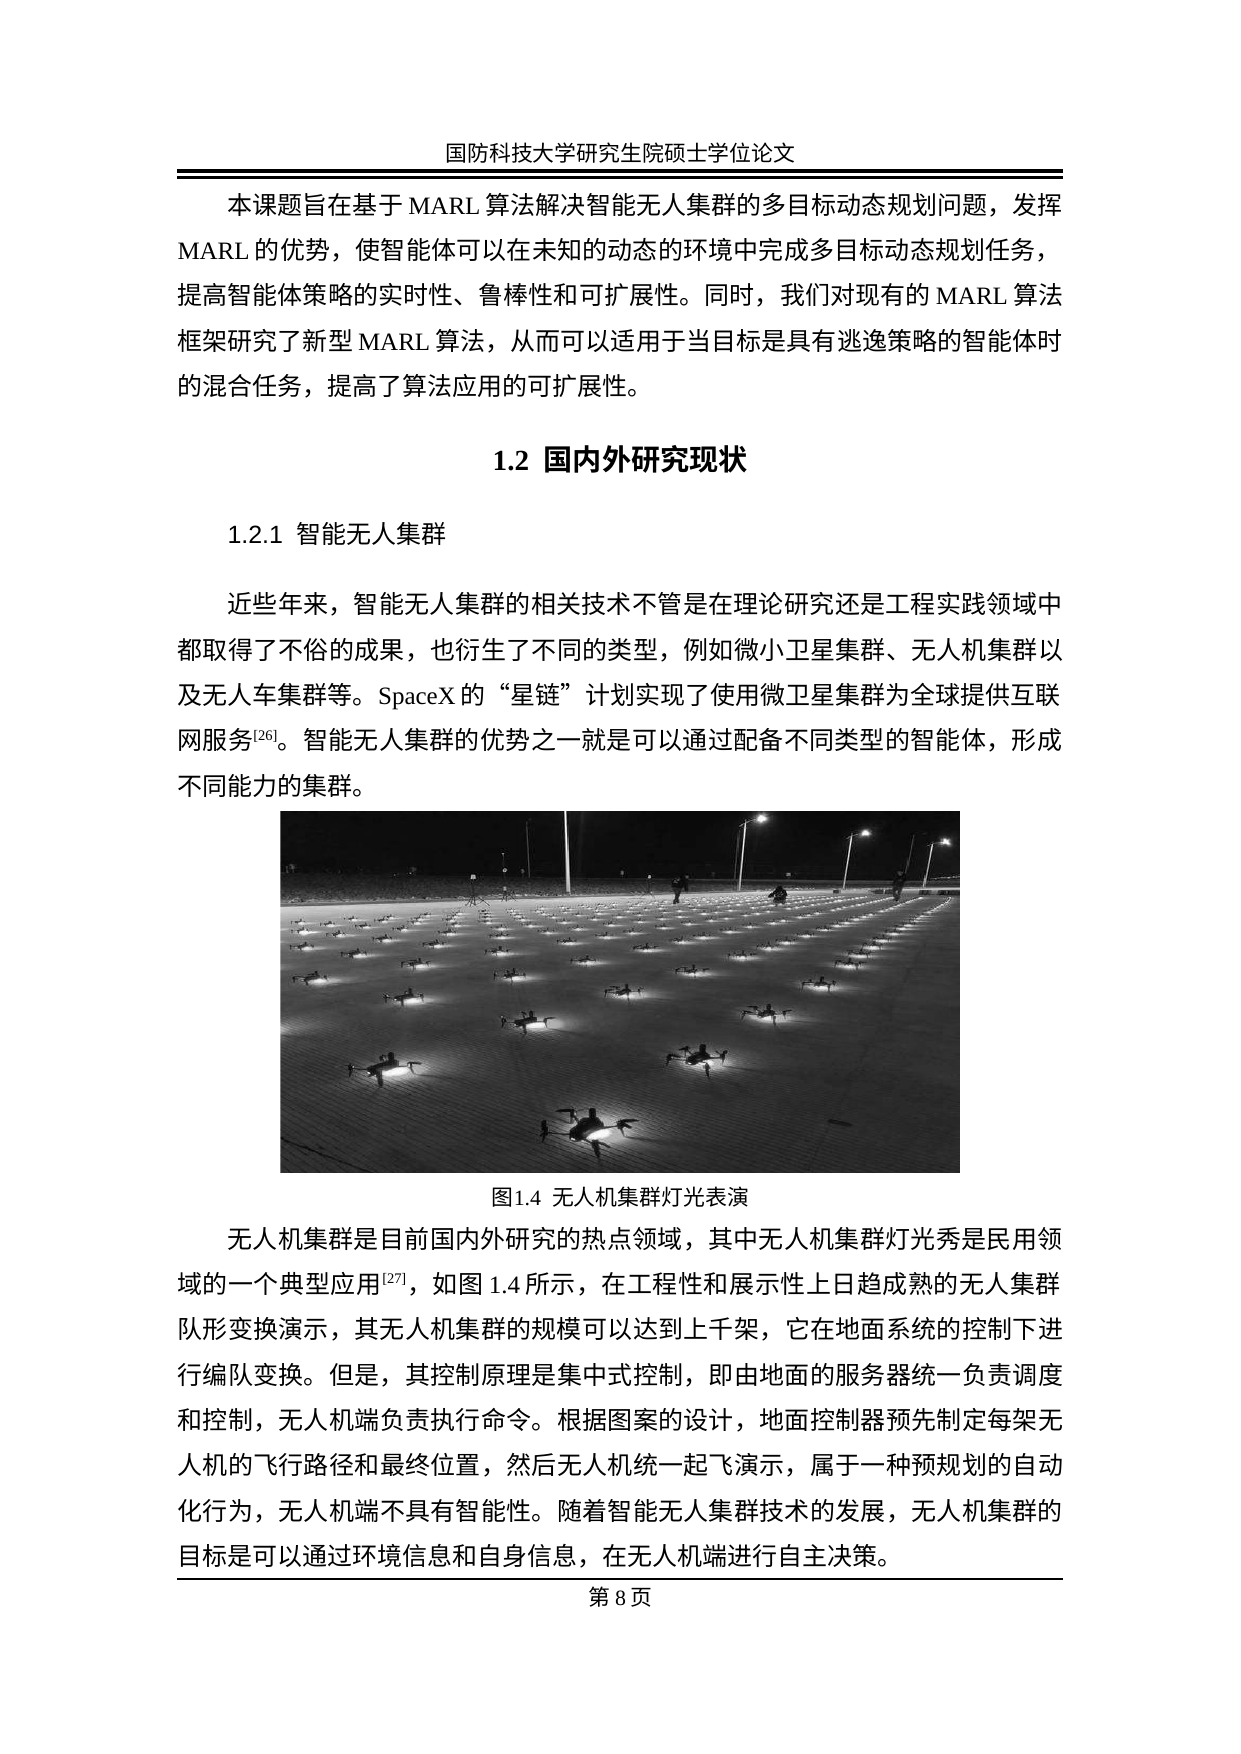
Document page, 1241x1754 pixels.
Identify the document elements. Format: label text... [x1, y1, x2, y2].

text 近些年来，智能无人集群的相关技术不管是在理论研究还是工程实践领域中都取得了不俗的成果，也衍生了不同的类型，例如微小卫星集群、无人机集群以及无人车集群等。SpaceX的“星链”计划实现了使用微卫星集群为全球提供互联网服务[26]。智能无人集群的优势之一就是可以通过配备不同类型的智能体，形成不同能力的集群。 [177, 585, 1063, 802]
text 无人机集群是目前国内外研究的热点领域，其中无人机集群灯光秀是民用领域的一个典型应用[27]，如图1.4所示，在工程性和展示性上日趋成熟的无人集群队形变换演示，其无人机集群的规模可以达到上千架，它在地面系统的控制下进行编队变换。但是，其控制原理是集中式控制，即由地面的服务器统一负责调度和控制，无人机端负责执行命令。根据图案的设计，地面控制器预先制定每架无人机的飞行路径和最终位置，然后无人机统一起飞演示，属于一种预规划的自动化行为，无人机端不具有智能性。随着智能无人集群技术的发展，无人机集群的目标是可以通过环境信息和自身信息，在无人机端进行自主决策。 [177, 1219, 1063, 1573]
text 1.2.1 智能无人集群 [177, 514, 1063, 551]
text 1.2 国内外研究现状 [177, 437, 1063, 479]
text 本课题旨在基于MARL算法解决智能无人集群的多目标动态规划问题，发挥MARL的优势，使智能体可以在未知的动态的环境中完成多目标动态规划任务，提高智能体策略的实时性、鲁棒性和可扩展性。同时，我们对现有的MARL算法框架研究了新型MARL算法，从而可以适用于当目标是具有逃逸策略的智能体时的混合任务，提高了算法应用的可扩展性。 [177, 185, 1063, 403]
text 图1.4 无人机集群灯光表演 [177, 1180, 1063, 1211]
